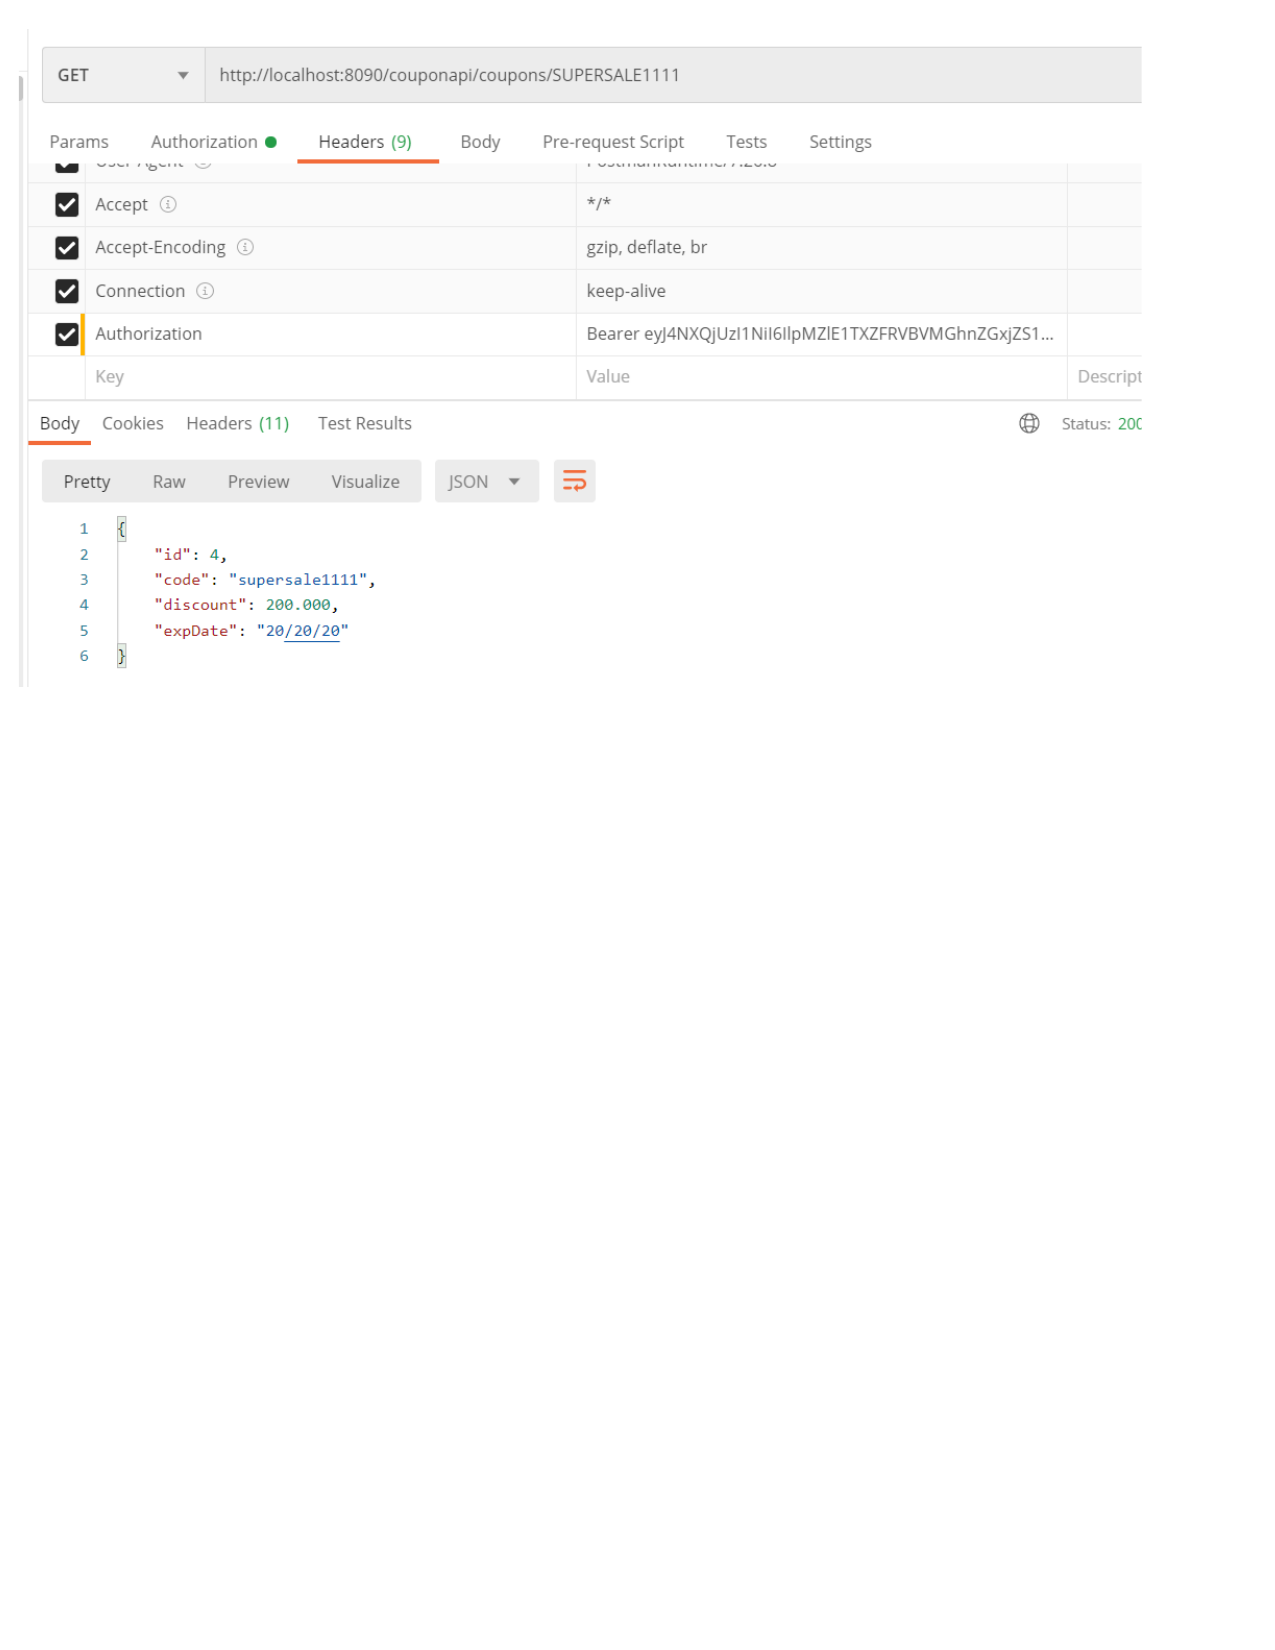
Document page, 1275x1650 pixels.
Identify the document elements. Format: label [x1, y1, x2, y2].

picture [18, 28, 1142, 687]
